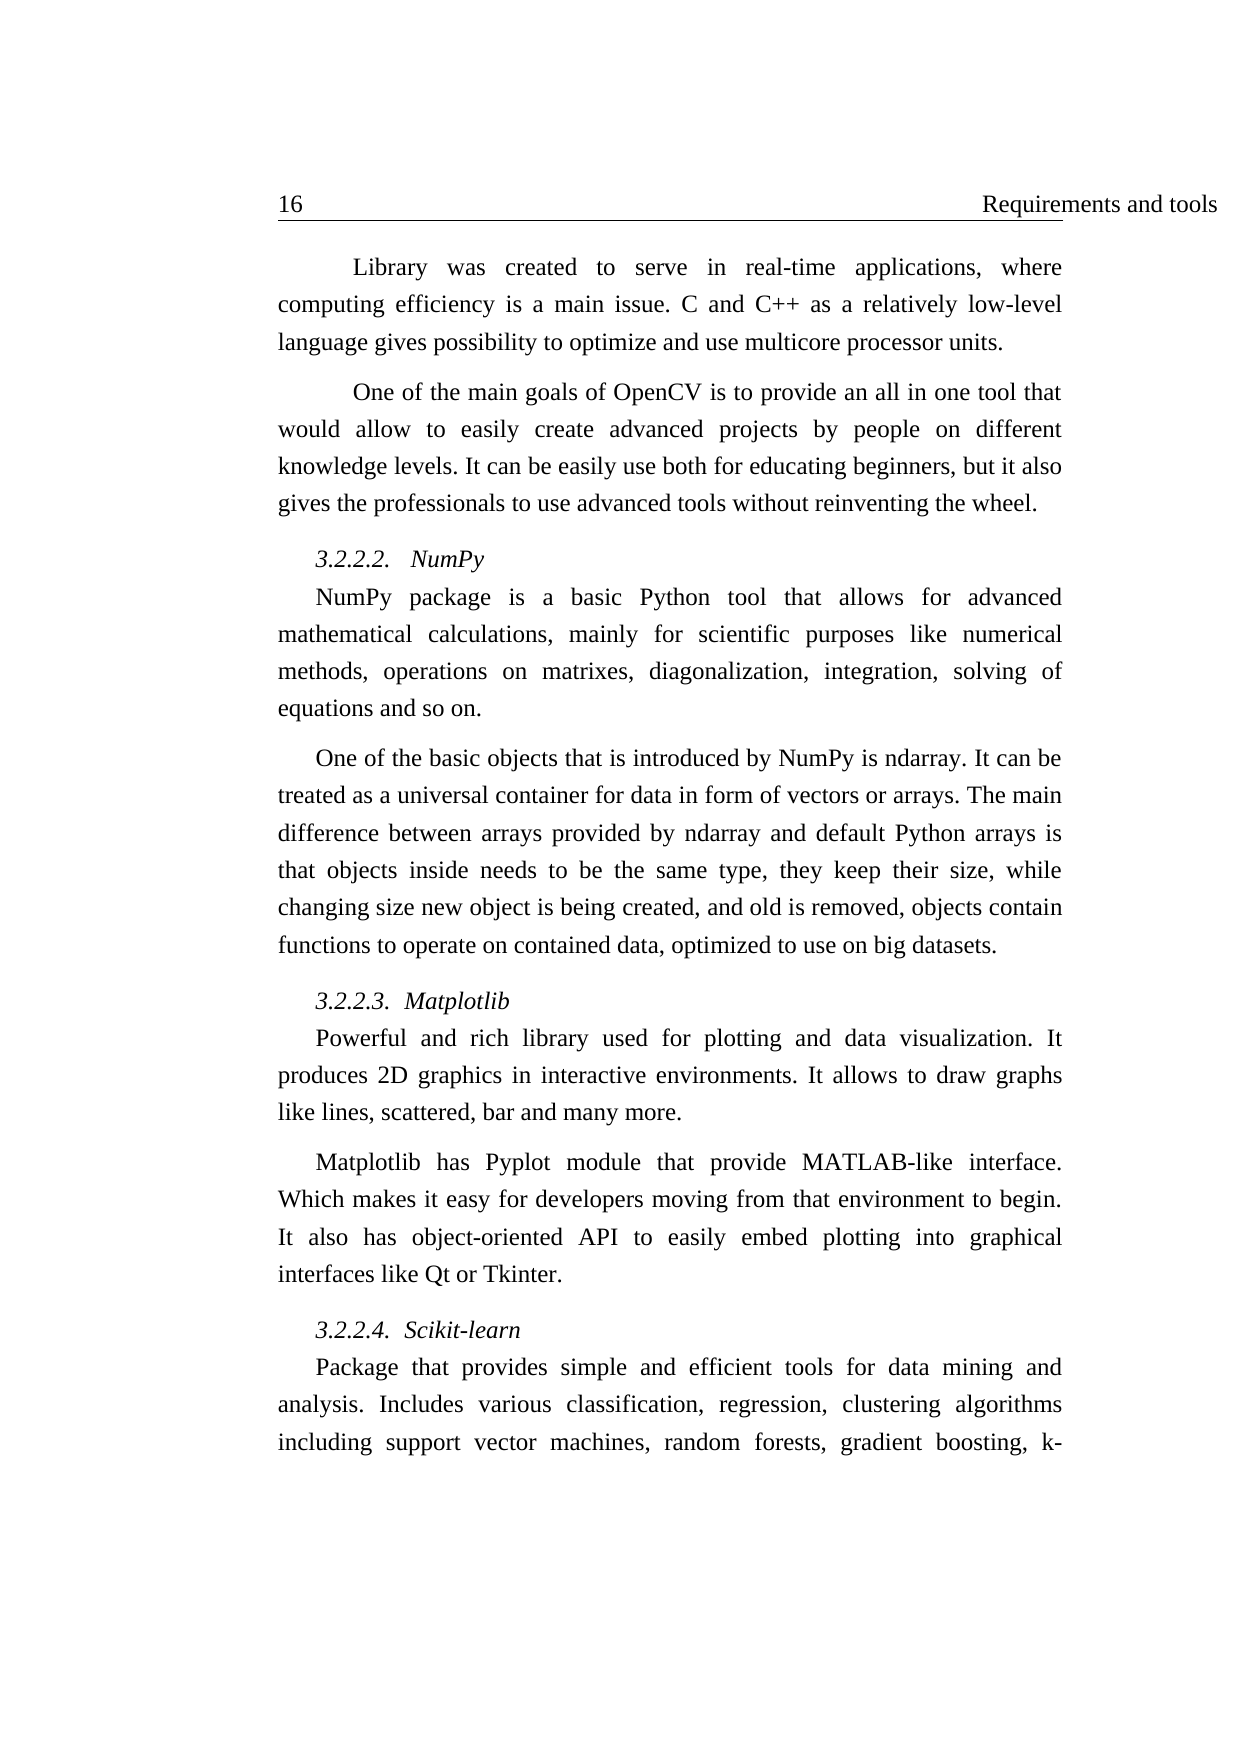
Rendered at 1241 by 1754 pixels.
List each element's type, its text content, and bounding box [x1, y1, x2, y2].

subtitle NumPy [315, 544, 1063, 573]
text NumPy package is a basic Python tool that allows for advanced mathematical calculations, mainly for scientific purposes like numerical methods, operations on matrixes, diagonalization, integration, solving of equations and so on. [278, 582, 1063, 722]
text Matplotlib has Pyplot module that provide MATLAB-like interface. Which makes it easy for developers moving from that environment to begin. It also has object-oriented API to easily embed plotting into graphical interfaces like Qt or Tkinter. [278, 1147, 1063, 1288]
text Powerful and rich library used for plotting and data visualization. It produces 2D graphics in interactive environments. It allows to draw graphs like lines, scattered, bar and many more. [278, 1023, 1063, 1126]
subtitle Matplotlib [315, 986, 1063, 1014]
subtitle Scikit-learn [315, 1315, 1063, 1344]
text One of the main goals of OpenCV is to provide an all in one tool that would allow to easily create advanced projects by people on different knowledge levels. It can be easily use both for educating beginners, but it also gives the professionals to use advanced tools without reinventing the wheel. [278, 377, 1063, 517]
text One of the basic objects that is introduced by NumPy is ndarray. It can be treated as a universal container for data in form of vectors or arrays. The main difference between arrays provided by ndarray and default Python arrays is that objects inside needs to be the same type, they keep their size, while changing size new object is being created, and old is removed, objects contain functions to operate on contained data, optimized to use on big datasets. [278, 743, 1063, 958]
text Library was created to serve in real-time applications, where computing efficiency is a main issue. C and C++ as a relatively low-level language gives possibility to optimize and use multicore processor units. [278, 252, 1063, 356]
